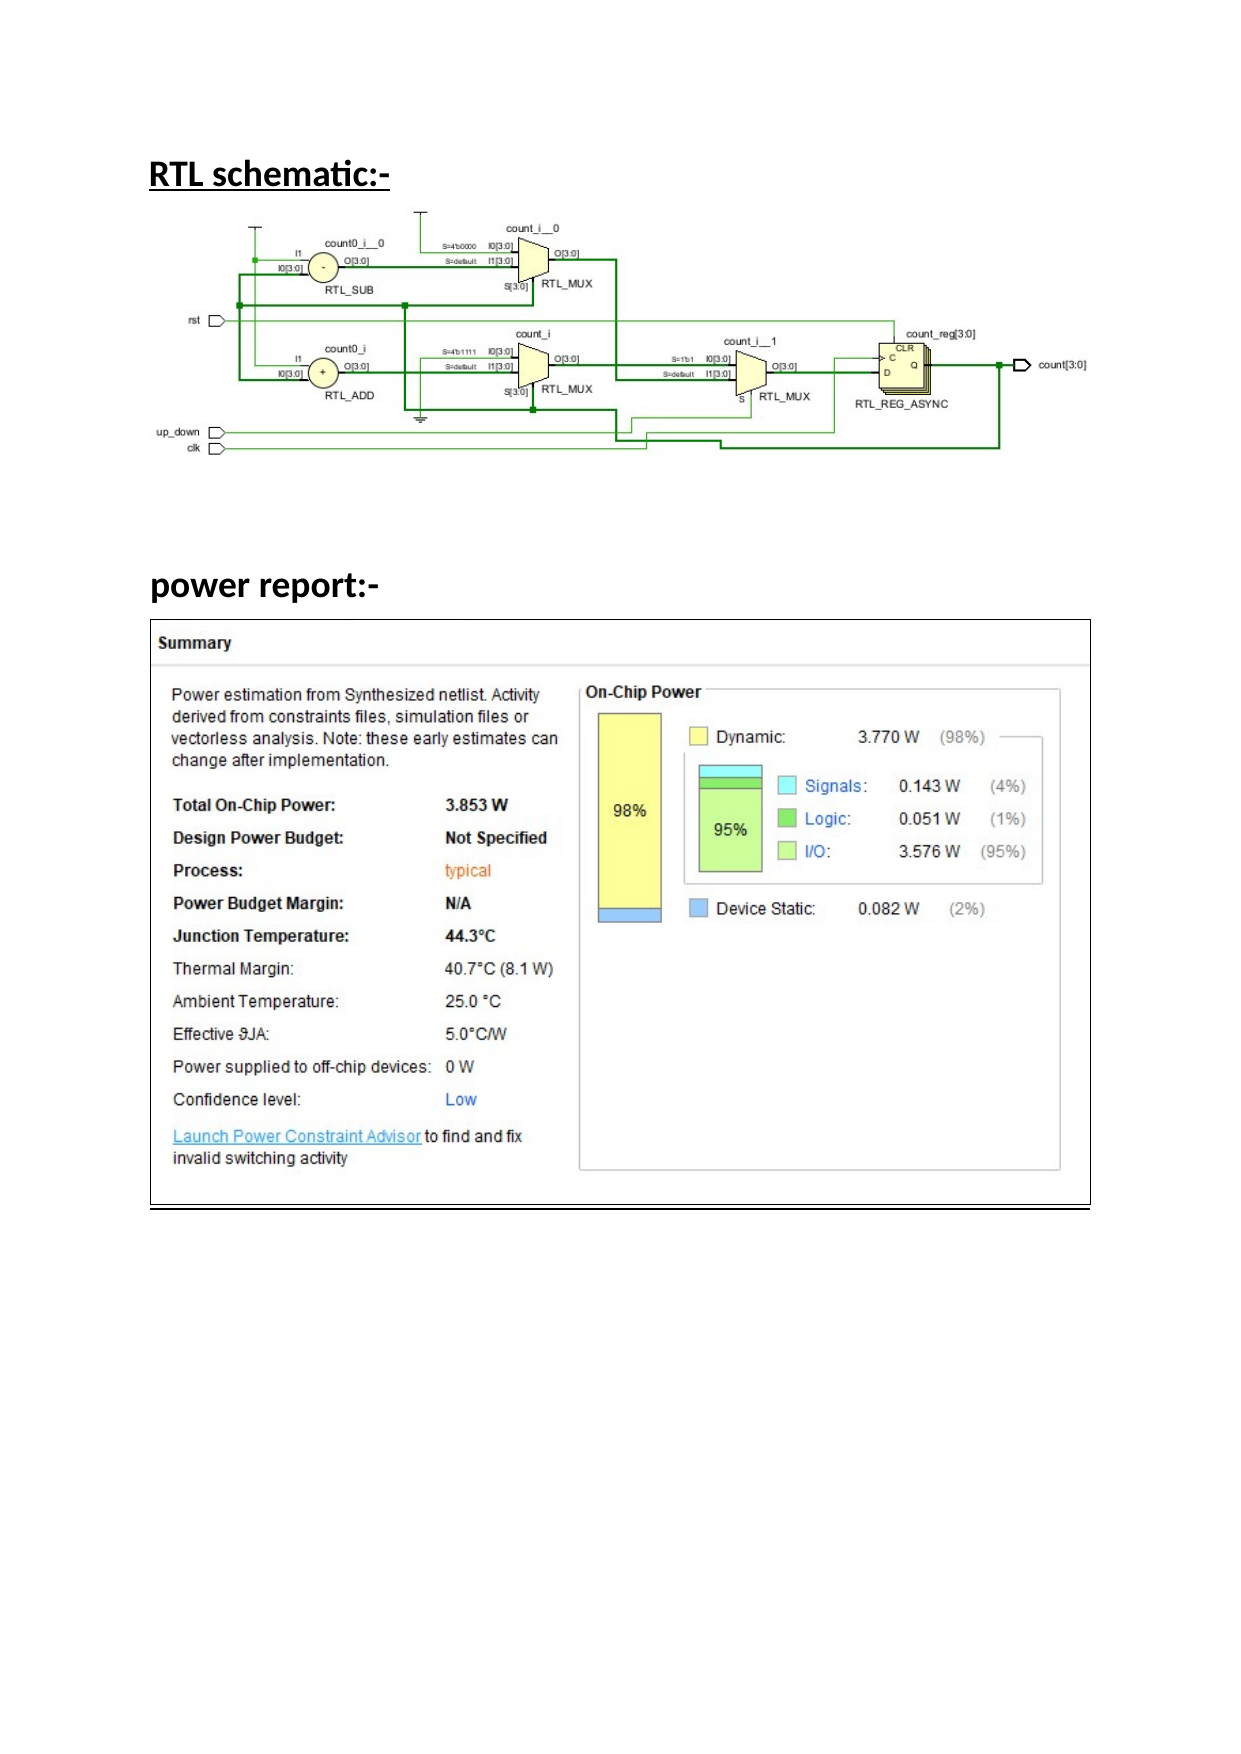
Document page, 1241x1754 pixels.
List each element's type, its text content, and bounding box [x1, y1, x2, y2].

subtitle RTL schematic:- [148, 150, 431, 196]
picture [150, 199, 1091, 509]
picture [151, 620, 1090, 1204]
